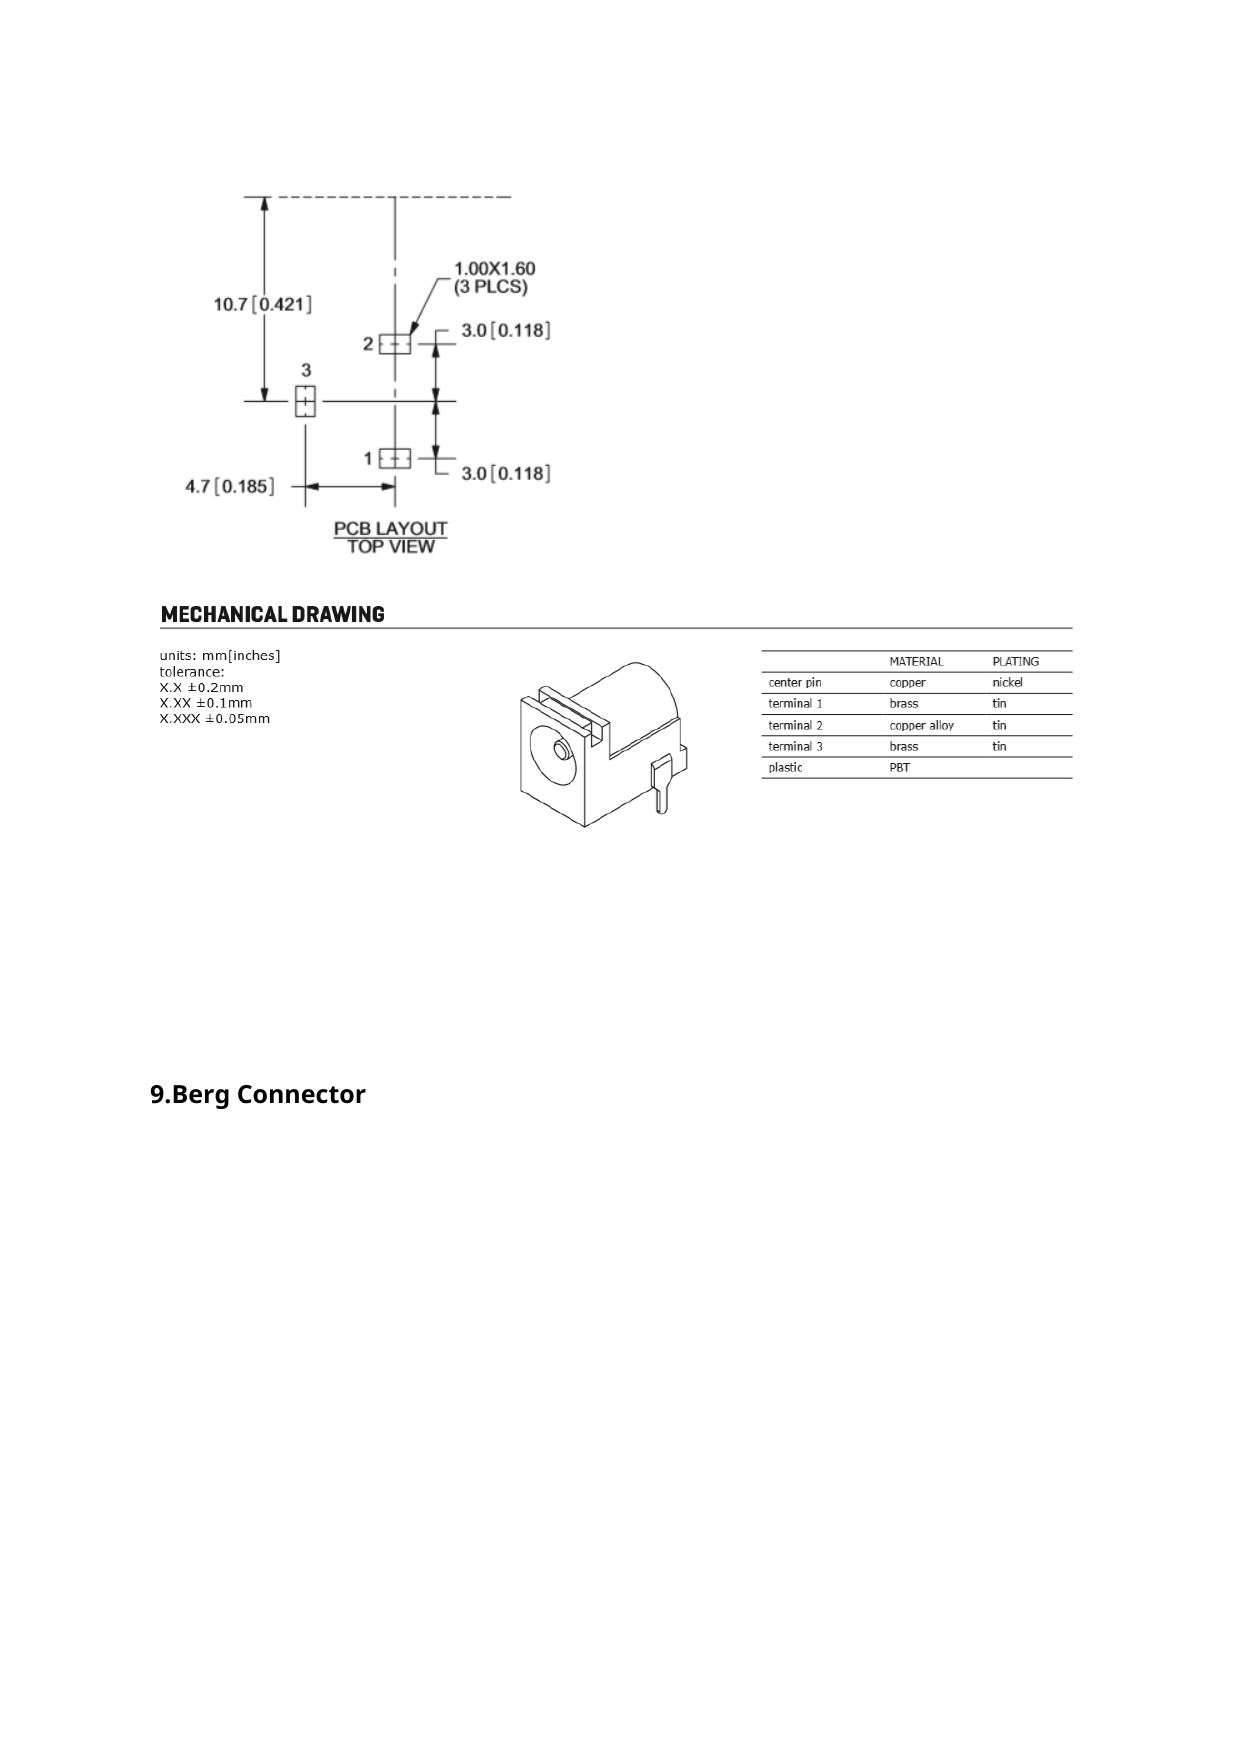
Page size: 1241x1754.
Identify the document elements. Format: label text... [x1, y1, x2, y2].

picture [150, 592, 1091, 845]
text 9.Berg Connector [150, 1077, 1090, 1111]
picture [150, 150, 609, 574]
